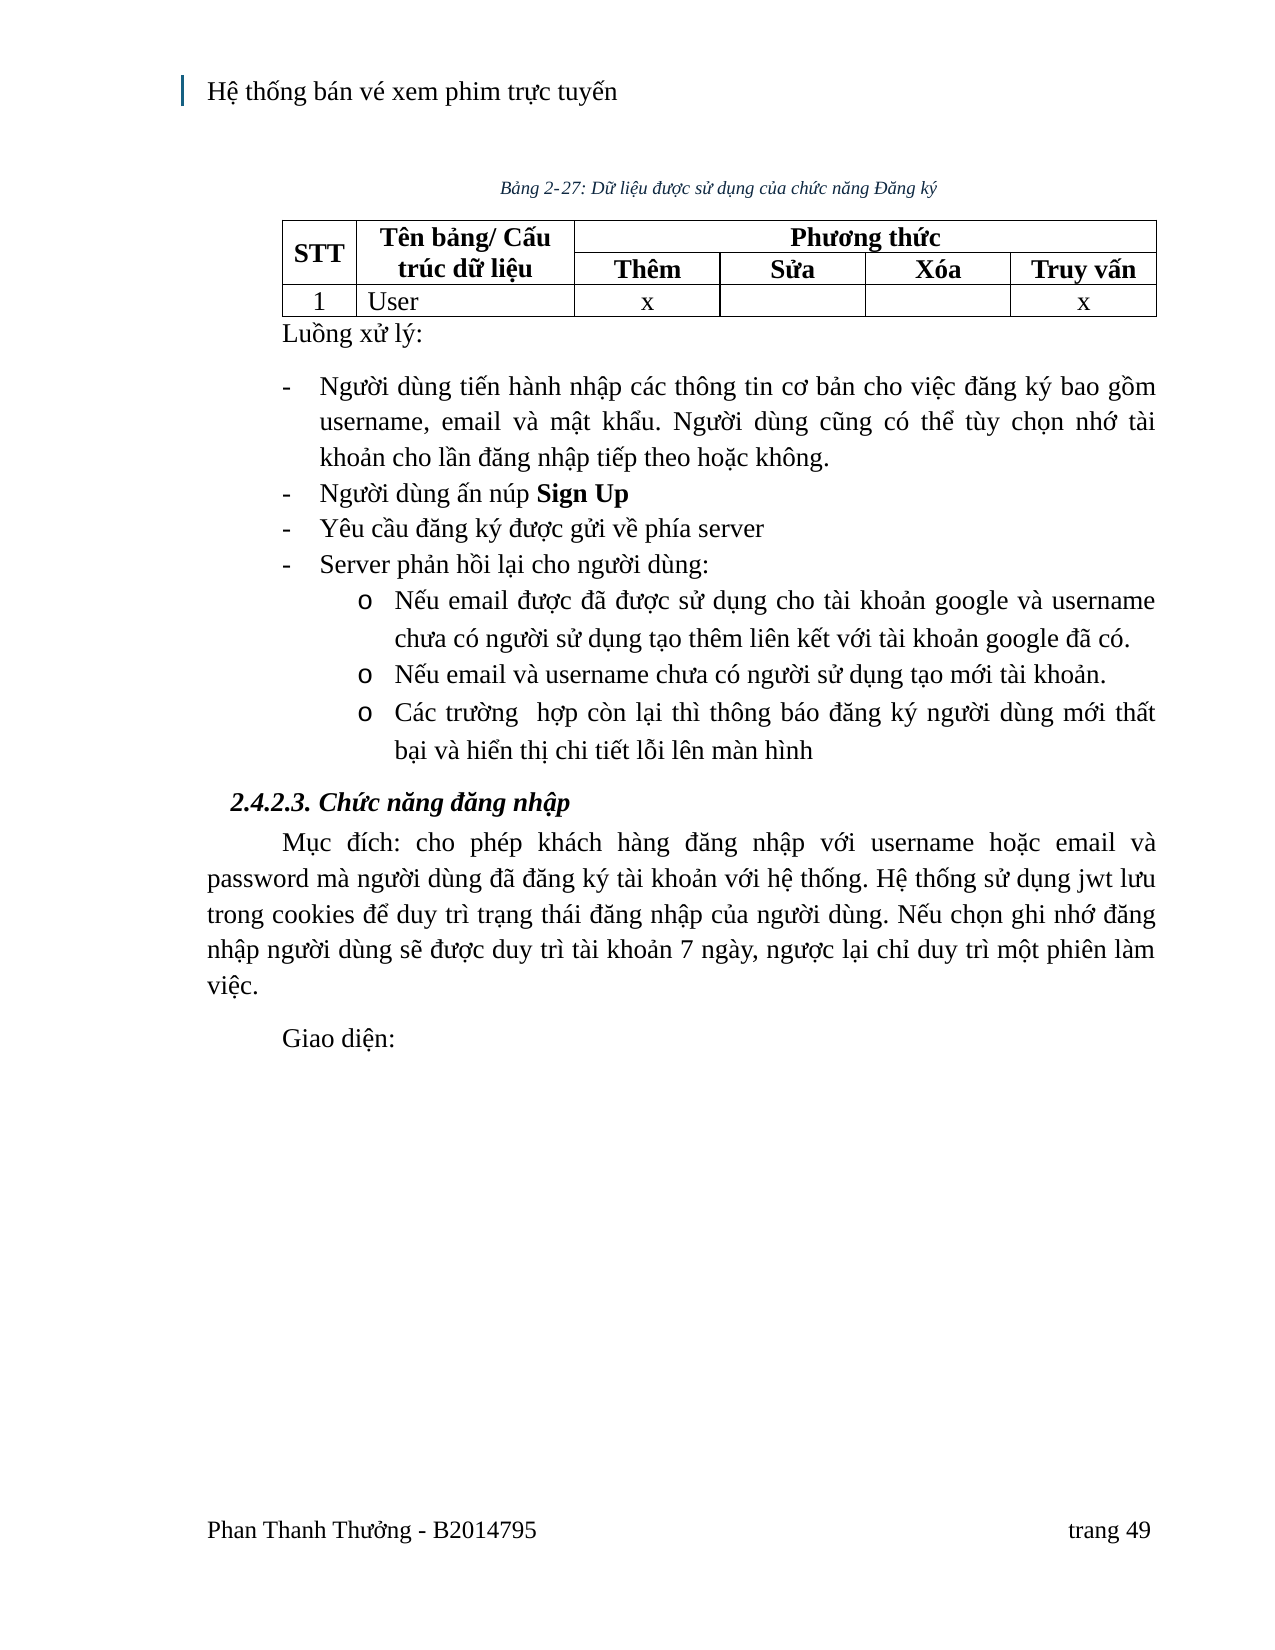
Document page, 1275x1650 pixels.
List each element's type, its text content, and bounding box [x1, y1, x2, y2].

list Yêu cầu đăng ký được gửi về phía server [282, 512, 1157, 544]
table_cell Xóa [866, 253, 1010, 284]
table_cell x [575, 285, 719, 316]
text Giao diện: [207, 1022, 1157, 1053]
table_header Tên bảng/ Cấu trúc dữ liệu [357, 221, 574, 284]
table_cell [721, 285, 865, 316]
subtitle Chức năng đăng nhập [230, 787, 1157, 818]
list Người dùng ấn núp Sign Up [282, 477, 1157, 508]
table_cell [866, 285, 1010, 316]
list Nếu email được đã được sử dụng cho tài khoản google và username chưa có người sử dụng tạo thêm liên kết với tài khoản google đã có. [357, 584, 1157, 653]
table_header Phương thức [575, 221, 1156, 252]
table_cell x [1011, 285, 1156, 316]
table_header STT [283, 221, 356, 284]
text Luồng xử lý: [207, 317, 1157, 348]
table_cell 1 [283, 285, 356, 316]
list Các trường hợp còn lại thì thông báo đăng ký người dùng mới thất bại và hiển thị chi tiết lỗi lên màn hình [357, 696, 1157, 765]
text Mục đích: cho phép khách hàng đăng nhập với username hoặc email và password mà người dùng đã đăng ký tài khoản với hệ thống. Hệ thống sử dụng jwt lưu trong cookies để duy trì trạng thái đăng nhập của người dùng. Nếu chọn ghi nhớ đăng nhập người dùng sẽ được duy trì tài khoản 7 ngày, ngược lại chỉ duy trì một phiên làm việc. [207, 826, 1157, 1001]
list Nếu email và username chưa có người sử dụng tạo mới tài khoản. [357, 658, 1157, 691]
table_cell Truy vấn [1011, 253, 1156, 284]
list Server phản hồi lại cho người dùng: [282, 548, 1157, 579]
table_cell Sửa [721, 253, 865, 284]
table_cell User [357, 285, 574, 316]
table_cell Thêm [575, 253, 719, 284]
list Người dùng tiến hành nhập các thông tin cơ bản cho việc đăng ký bao gồm username, email và mật khẩu. Người dùng cũng có thể tùy chọn nhớ tài khoản cho lần đăng nhập tiếp theo hoặc không. [282, 369, 1157, 472]
